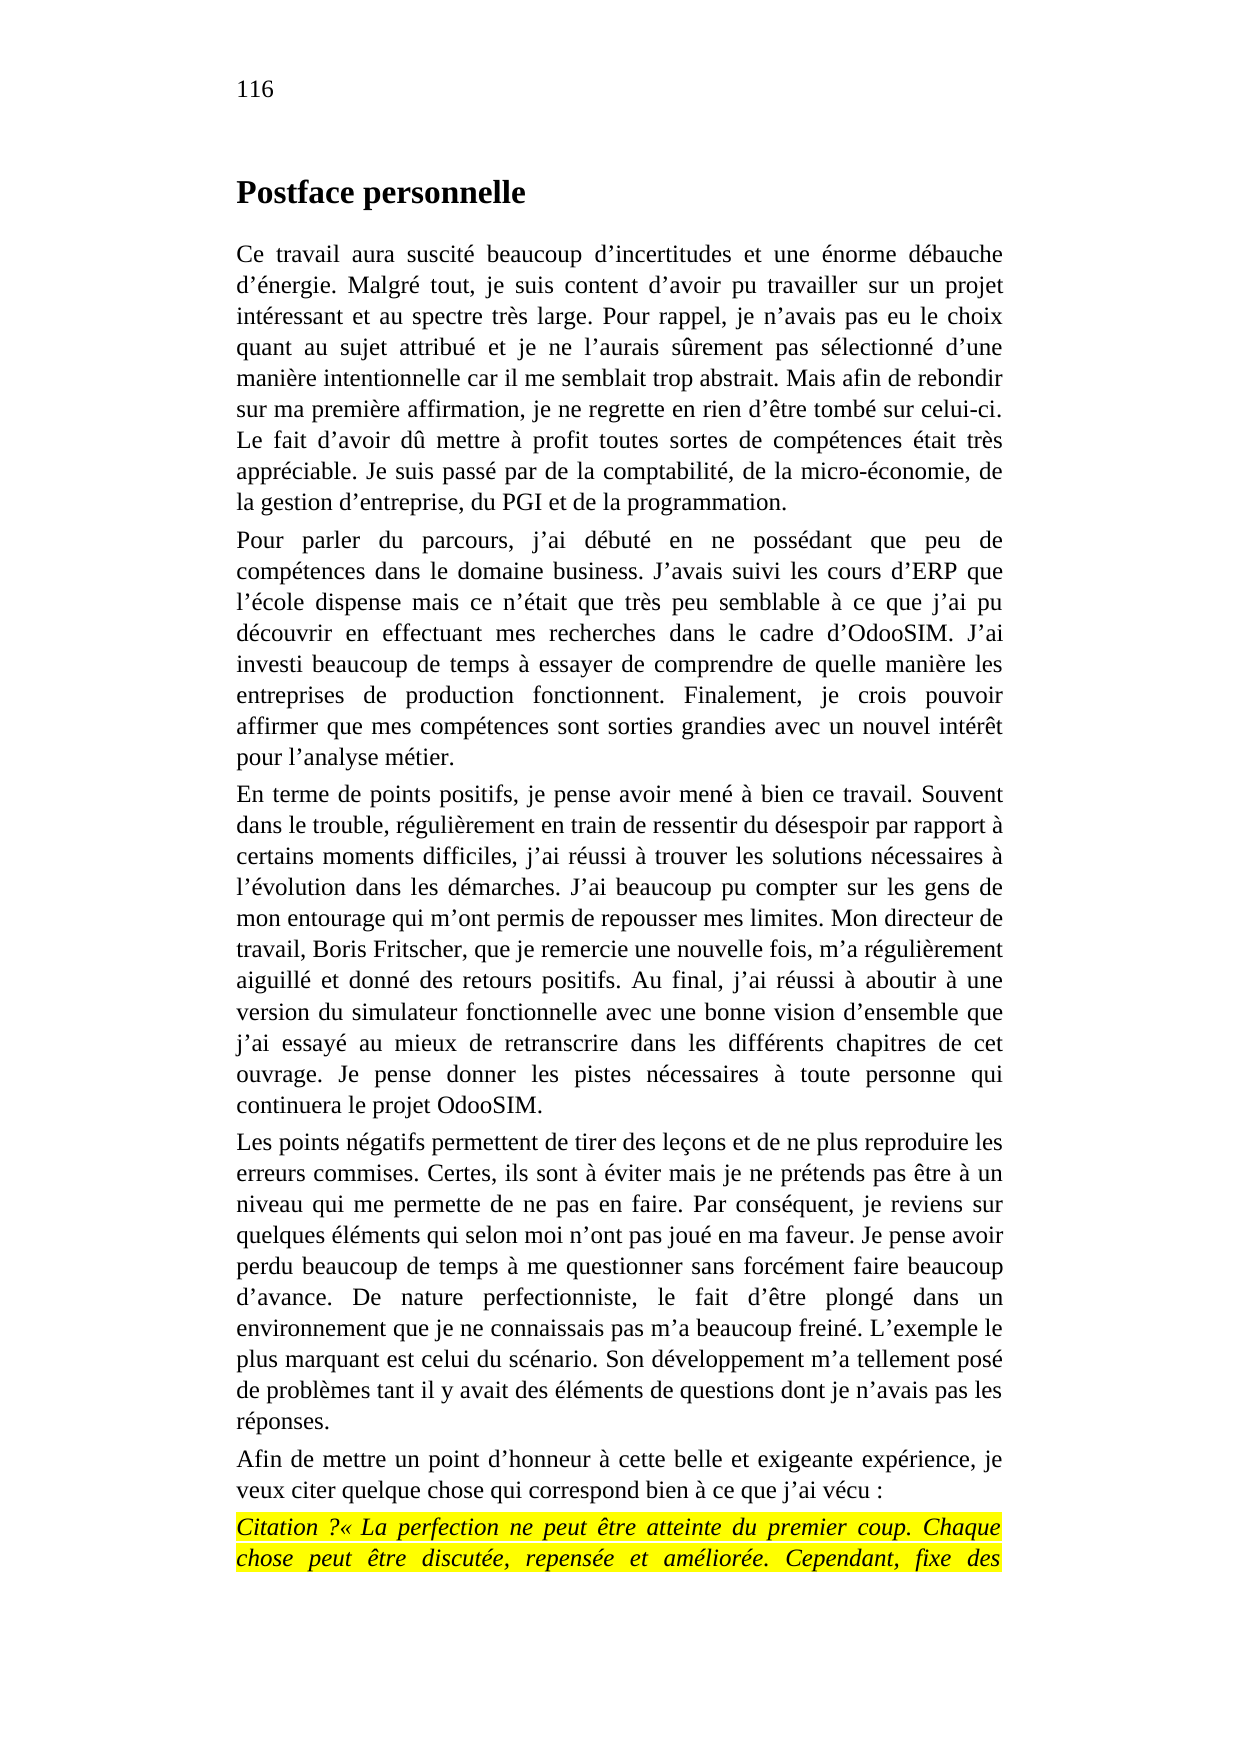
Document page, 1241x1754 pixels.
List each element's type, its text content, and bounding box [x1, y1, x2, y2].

text Postface personnelle [236, 173, 1004, 211]
text En terme de points positifs, je pense avoir mené à bien ce travail. Souvent dans le trouble, régulièrement en train de ressentir du désespoir par rapport à certains moments difficiles, j’ai réussi à trouver les solutions nécessaires à l’évolution dans les démarches. J’ai beaucoup pu compter sur les gens de mon entourage qui m’ont permis de repousser mes limites. Mon directeur de travail, Boris Fritscher, que je remercie une nouvelle fois, m’a régulièrement aiguillé et donné des retours positifs. Au final, j’ai réussi à aboutir à une version du simulateur fonctionnelle avec une bonne vision d’ensemble que j’ai essayé au mieux de retranscrire dans les différents chapitres de cet ouvrage. Je pense donner les pistes nécessaires à toute personne qui continuera le projet OdooSIM. [236, 779, 1004, 1118]
text Les points négatifs permettent de tirer des leçons et de ne plus reproduire les erreurs commises. Certes, ils sont à éviter mais je ne prétends pas être à un niveau qui me permette de ne pas en faire. Par conséquent, je reviens sur quelques éléments qui selon moi n’ont pas joué en ma faveur. Je pense avoir perdu beaucoup de temps à me questionner sans forcément faire beaucoup d’avance. De nature perfectionniste, le fait d’être plongé dans un environnement que je ne connaissais pas m’a beaucoup freiné. L’exemple le plus marquant est celui du scénario. Son développement m’a tellement posé de problèmes tant il y avait des éléments de questions dont je n’avais pas les réponses. [236, 1127, 1004, 1435]
text Pour parler du parcours, j’ai débuté en ne possédant que peu de compétences dans le domaine business. J’avais suivi les cours d’ERP que l’école dispense mais ce n’était que très peu semblable à ce que j’ai pu découvrir en effectuant mes recherches dans le cadre d’OdooSIM. J’ai investi beaucoup de temps à essayer de comprendre de quelle manière les entreprises de production fonctionnent. Finalement, je crois pouvoir affirmer que mes compétences sont sorties grandies avec un nouvel intérêt pour l’analyse métier. [236, 525, 1004, 771]
text Ce travail aura suscité beaucoup d’incertitudes et une énorme débauche d’énergie. Malgré tout, je suis content d’avoir pu travailler sur un projet intéressant et au spectre très large. Pour rappel, je n’avais pas eu le choix quant au sujet attribué et je ne l’aurais sûrement pas sélectionné d’une manière intentionnelle car il me semblait trop abstrait. Mais afin de rebondir sur ma première affirmation, je ne regrette en rien d’être tombé sur celui-ci. Le fait d’avoir dû mettre à profit toutes sortes de compétences était très appréciable. Je suis passé par de la comptabilité, de la micro-économie, de la gestion d’entreprise, du PGI et de la programmation. [236, 239, 1004, 516]
text Afin de mettre un point d’honneur à cette belle et exigeante expérience, je veux citer quelque chose qui correspond bien à ce que j’ai vécu : [236, 1444, 1004, 1503]
